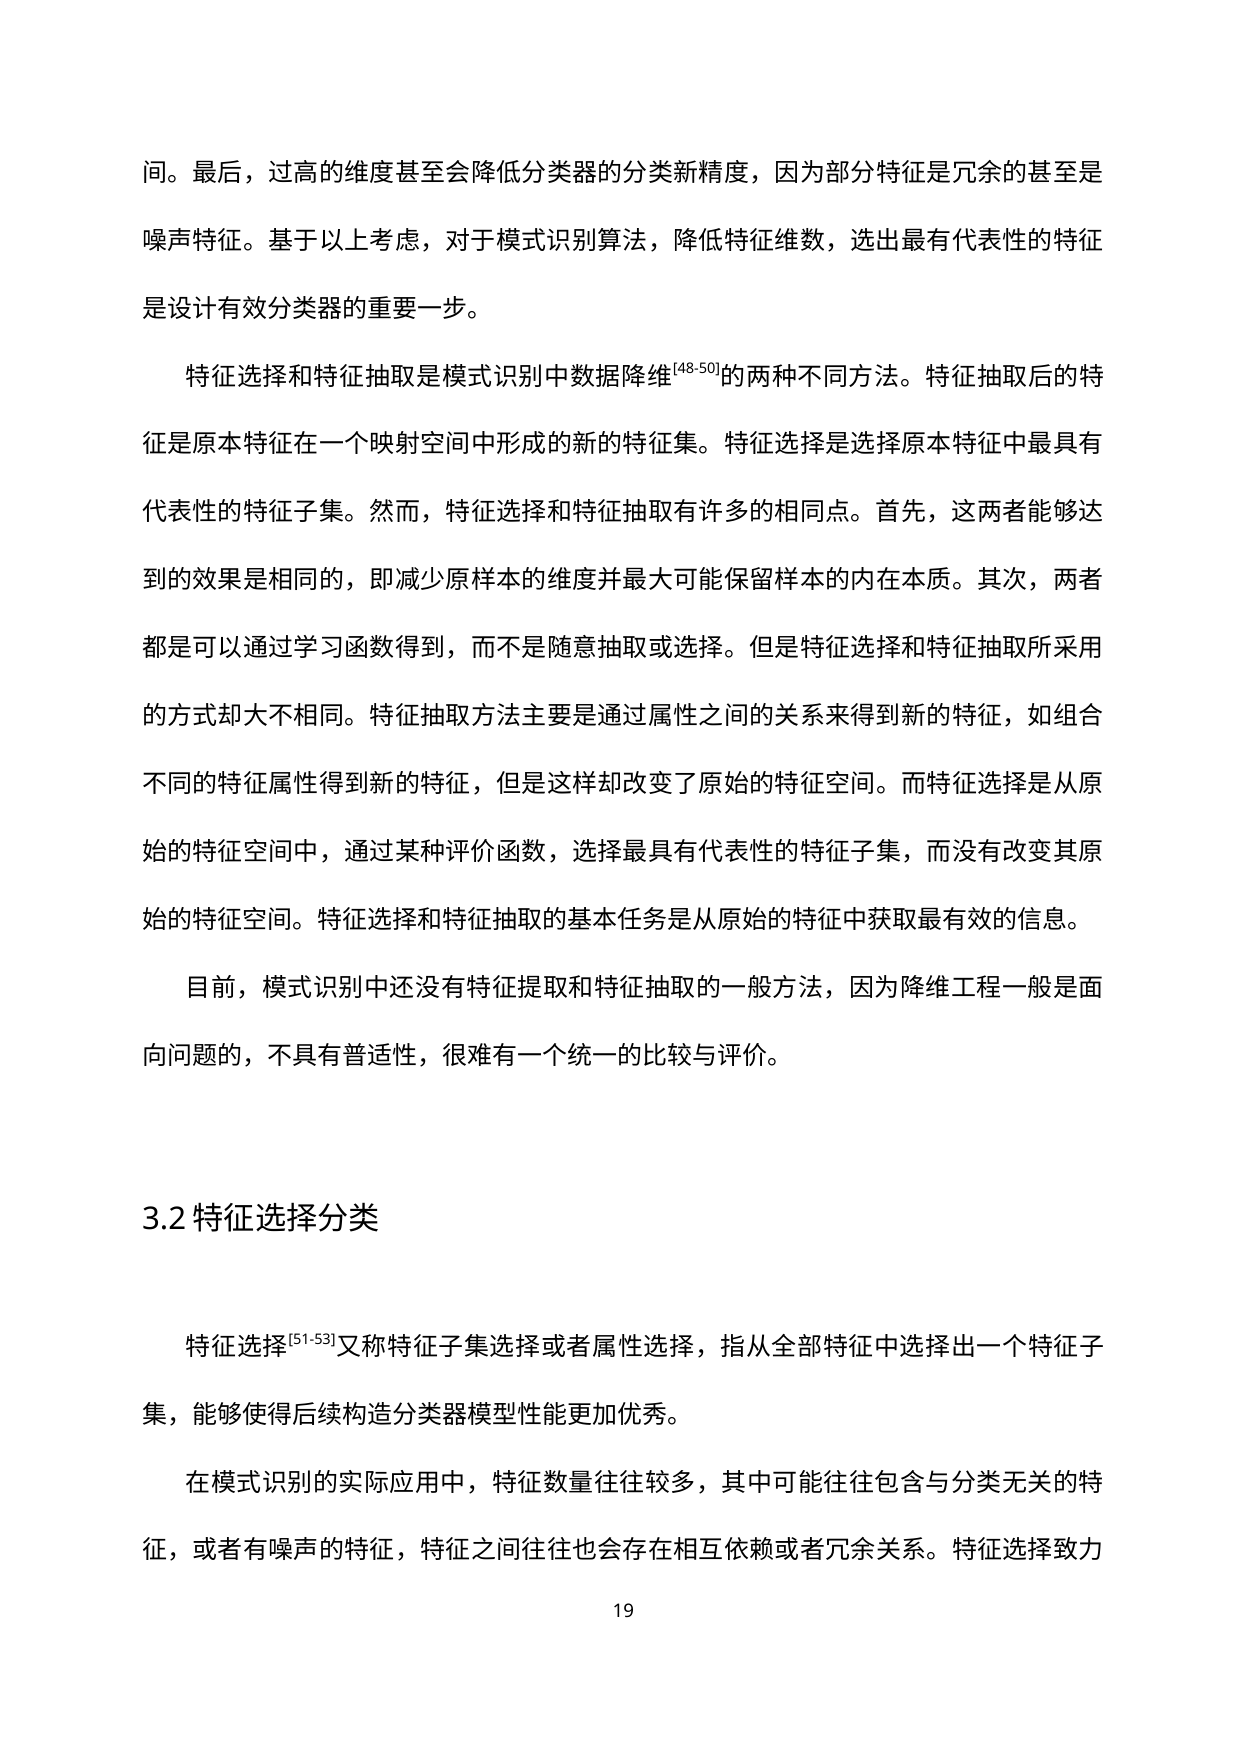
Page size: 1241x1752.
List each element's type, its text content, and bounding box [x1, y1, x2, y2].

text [142, 1446, 1104, 1582]
text 特征选择和特征抽取是模式识别中数据降维[48-50]的两种不同方法。特征抽取后的特征是原本特征在一个映射空间中形成的新的特征集。特征选择是选择原本特征中最具有代表性的特征子集。然而，特征选择和特征抽取有许多的相同点。首先，这两者能够达到的效果是相同的，即减少原样本的维度并最大可能保留样本的内在本质。其次，两者都是可以通过学习函数得到，而不是随意抽取或选择。但是特征选择和特征抽取所采用的方式却大不相同。特征抽取方法主要是通过属性之间的关系来得到新的特征，如组合不同的特征属性得到新的特征，但是这样却改变了原始的特征空间。而特征选择是从原始的特征空间中，通过某种评价函数，选择最具有代表性的特征子集，而没有改变其原始的特征空间。特征选择和特征抽取的基本任务是从原始的特征中获取最有效的信息。 [142, 340, 1104, 951]
text 特征选择[51-53]又称特征子集选择或者属性选择，指从全部特征中选择出一个特征子集，能够使得后续构造分类器模型性能更加优秀。 [142, 1310, 1104, 1446]
text 目前，模式识别中还没有特征提取和特征抽取的一般方法，因为降维工程一般是面向问题的，不具有普适性，很难有一个统一的比较与评价。 [142, 951, 1104, 1087]
subtitle 3.2特征选择分类 [142, 1182, 1104, 1250]
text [142, 136, 1104, 340]
